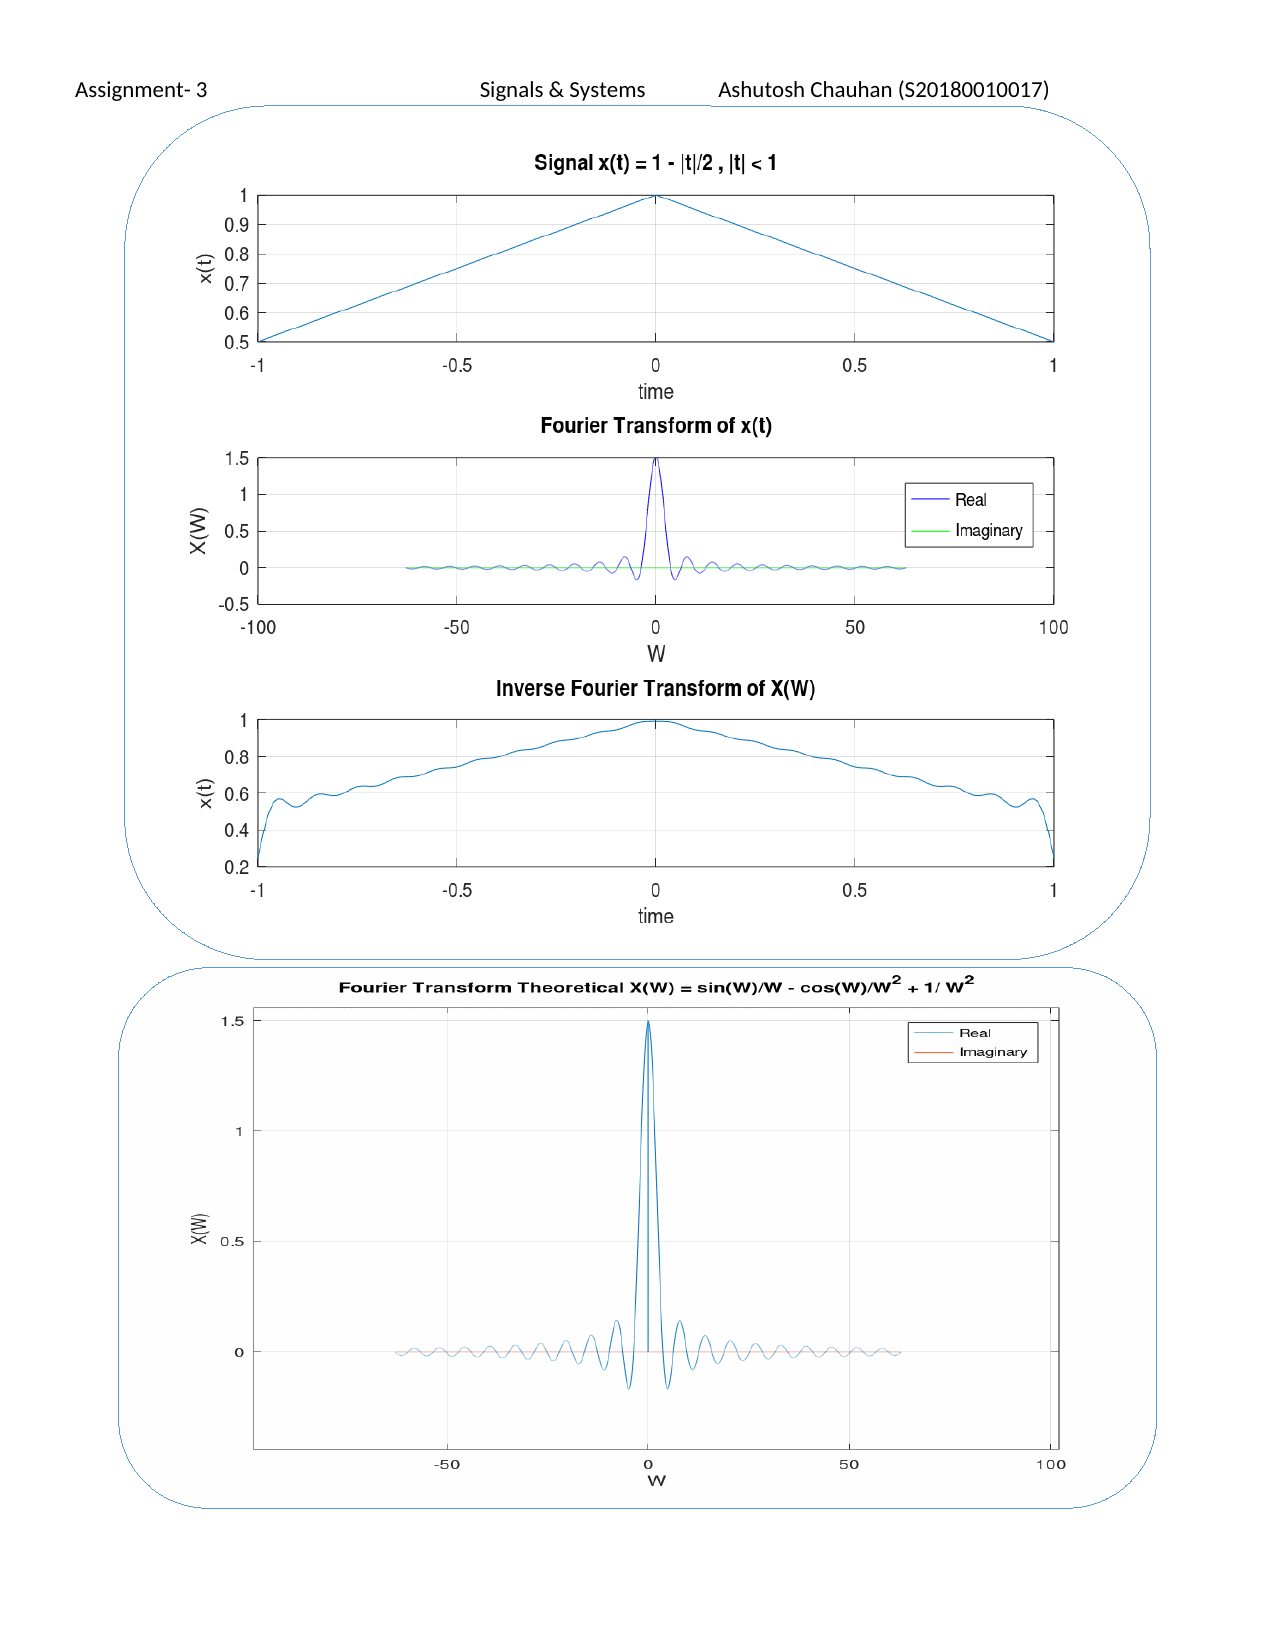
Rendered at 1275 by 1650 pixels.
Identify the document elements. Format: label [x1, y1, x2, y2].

picture [118, 967, 1157, 1508]
picture [124, 106, 1150, 959]
